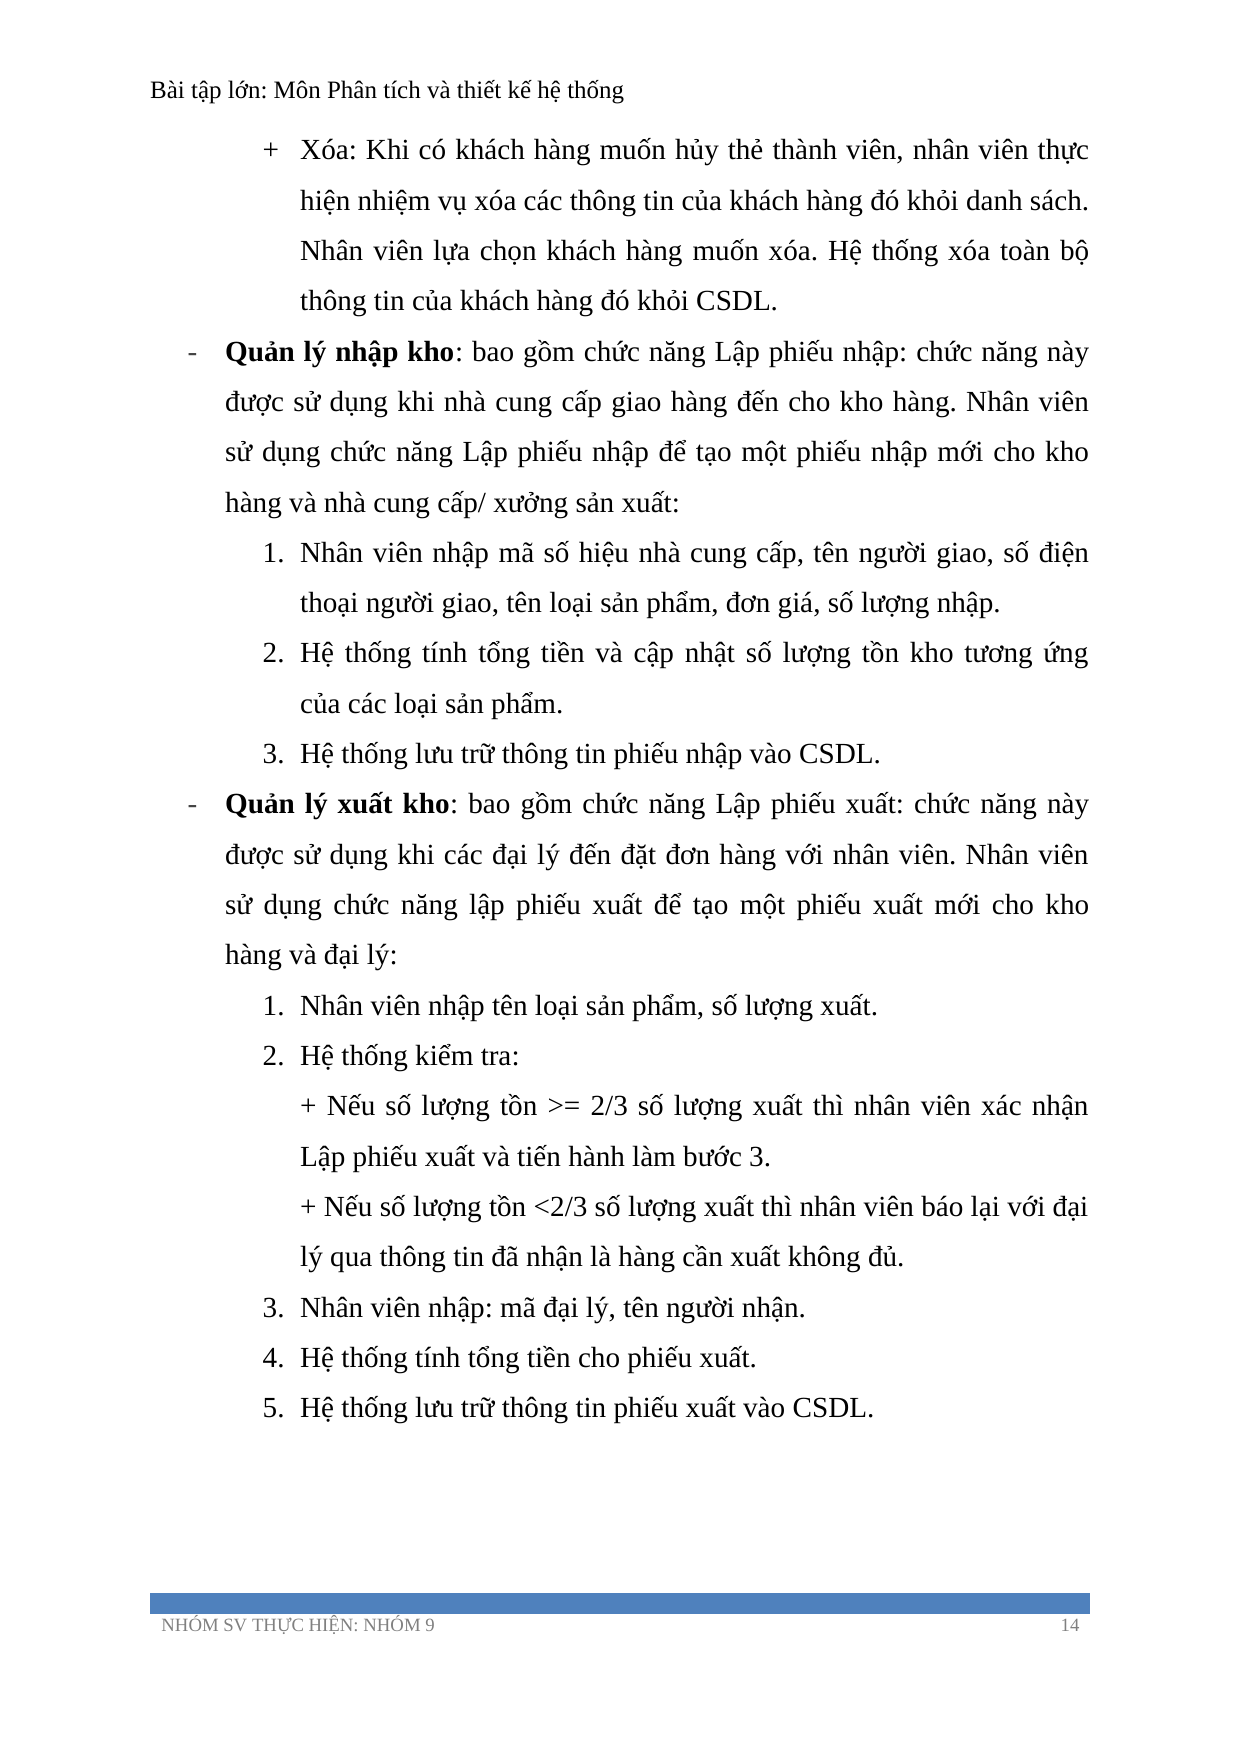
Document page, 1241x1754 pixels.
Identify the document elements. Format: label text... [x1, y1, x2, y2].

text + Nếu số lượng tồn <2/3 số lượng xuất thì nhân viên báo lại với đại lý qua thông tin đã nhận là hàng cần xuất không đủ. [300, 1189, 1090, 1273]
list Nhân viên nhập mã số hiệu nhà cung cấp, tên người giao, số điện thoại người giao, tên loại sản phẩm, đơn giá, số lượng nhập. [262, 535, 1090, 619]
list Hệ thống tính tổng tiền cho phiếu xuất. [262, 1340, 1090, 1373]
text + Nếu số lượng tồn >= 2/3 số lượng xuất thì nhân viên xác nhận Lập phiếu xuất và tiến hành làm bước 3. [300, 1088, 1090, 1172]
list Nhân viên nhập: mã đại lý, tên người nhận. [262, 1290, 1090, 1323]
list Xóa: Khi có khách hàng muốn hủy thẻ thành viên, nhân viên thực hiện nhiệm vụ xóa các thông tin của khách hàng đó khỏi danh sách. Nhân viên lựa chọn khách hàng muốn xóa. Hệ thống xóa toàn bộ thông tin của khách hàng đó khỏi CSDL. [262, 132, 1090, 317]
list Hệ thống tính tổng tiền và cập nhật số lượng tồn kho tương ứng của các loại sản phẩm. [262, 636, 1090, 719]
list Hệ thống lưu trữ thông tin phiếu nhập vào CSDL. [262, 736, 1090, 770]
subtitle Quản lý nhập kho: bao gồm chức năng Lập phiếu nhập: chức năng này được sử dụng khi nhà cung cấp giao hàng đến cho kho hàng. Nhân viên sử dụng chức năng Lập phiếu nhập để tạo một phiếu nhập mới cho kho hàng và nhà cung cấp/ xưởng sản xuất: [187, 334, 1090, 518]
list Hệ thống kiểm tra: [262, 1038, 1090, 1072]
subtitle Quản lý xuất kho: bao gồm chức năng Lập phiếu xuất: chức năng này được sử dụng khi các đại lý đến đặt đơn hàng với nhân viên. Nhân viên sử dụng chức năng lập phiếu xuất để tạo một phiếu xuất mới cho kho hàng và đại lý: [187, 787, 1090, 971]
list Hệ thống lưu trữ thông tin phiếu xuất vào CSDL. [262, 1390, 1090, 1424]
list Nhân viên nhập tên loại sản phẩm, số lượng xuất. [262, 988, 1090, 1021]
